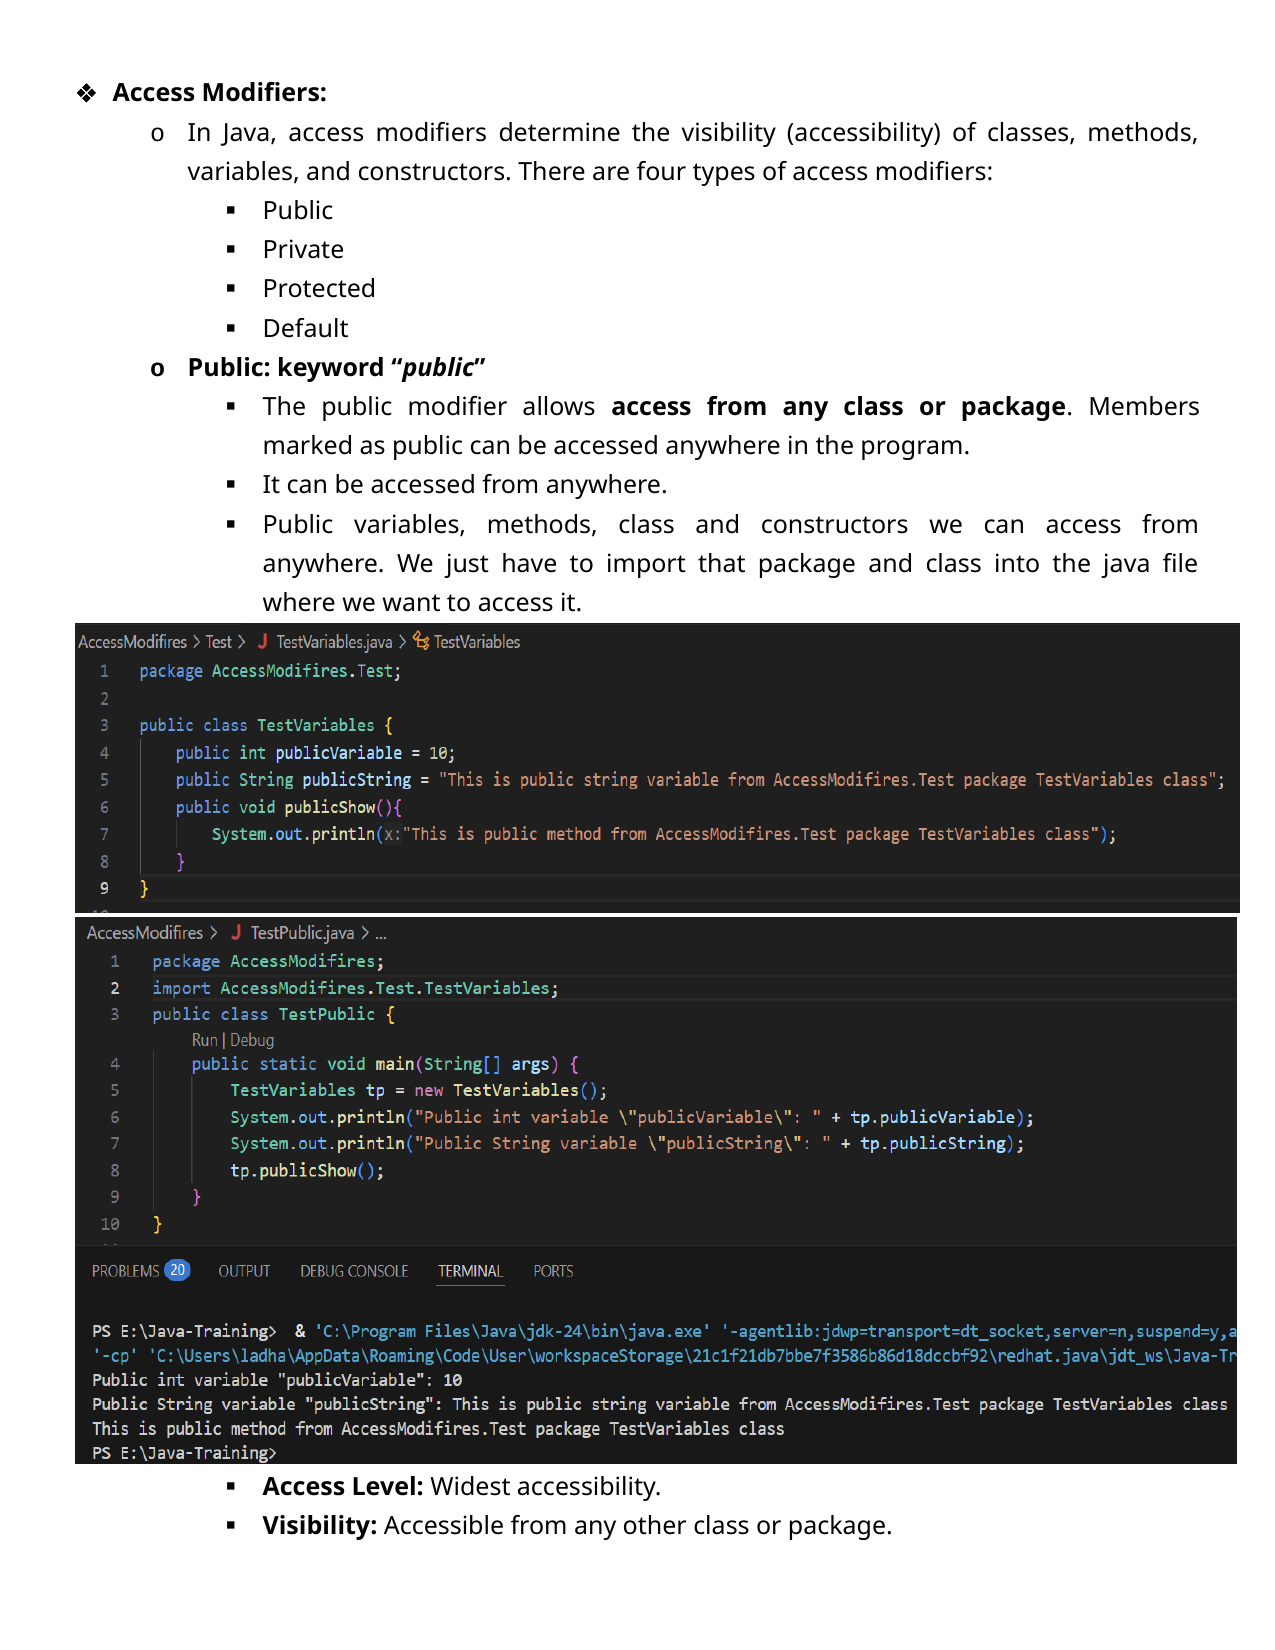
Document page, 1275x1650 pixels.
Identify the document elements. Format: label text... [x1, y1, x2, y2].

list Public variables, methods, class and constructors we can access from anywhere. We just have to import that package and class into the java file where we want to access it. [225, 506, 1200, 619]
picture [75, 917, 1237, 1464]
picture [75, 623, 1240, 913]
list Private [225, 232, 1200, 266]
list Default [225, 310, 1200, 344]
list Access Modifiers: [75, 75, 1200, 109]
list Public: keyword “public” [150, 349, 1200, 384]
list Visibility: Accessible from any other class or package. [225, 1508, 1200, 1542]
list The public modifier allows access from any class or package. Members marked as public can be accessed anywhere in the program. [225, 389, 1200, 462]
list Protected [225, 271, 1200, 305]
list In Java, access modifiers determine the visibility (accessibility) of classes, methods, variables, and constructors. There are four types of access modifiers: [150, 114, 1200, 188]
list Public [225, 193, 1200, 227]
list Access Level: Widest accessibility. [225, 1468, 1200, 1503]
list It can be accessed from anywhere. [225, 467, 1200, 501]
